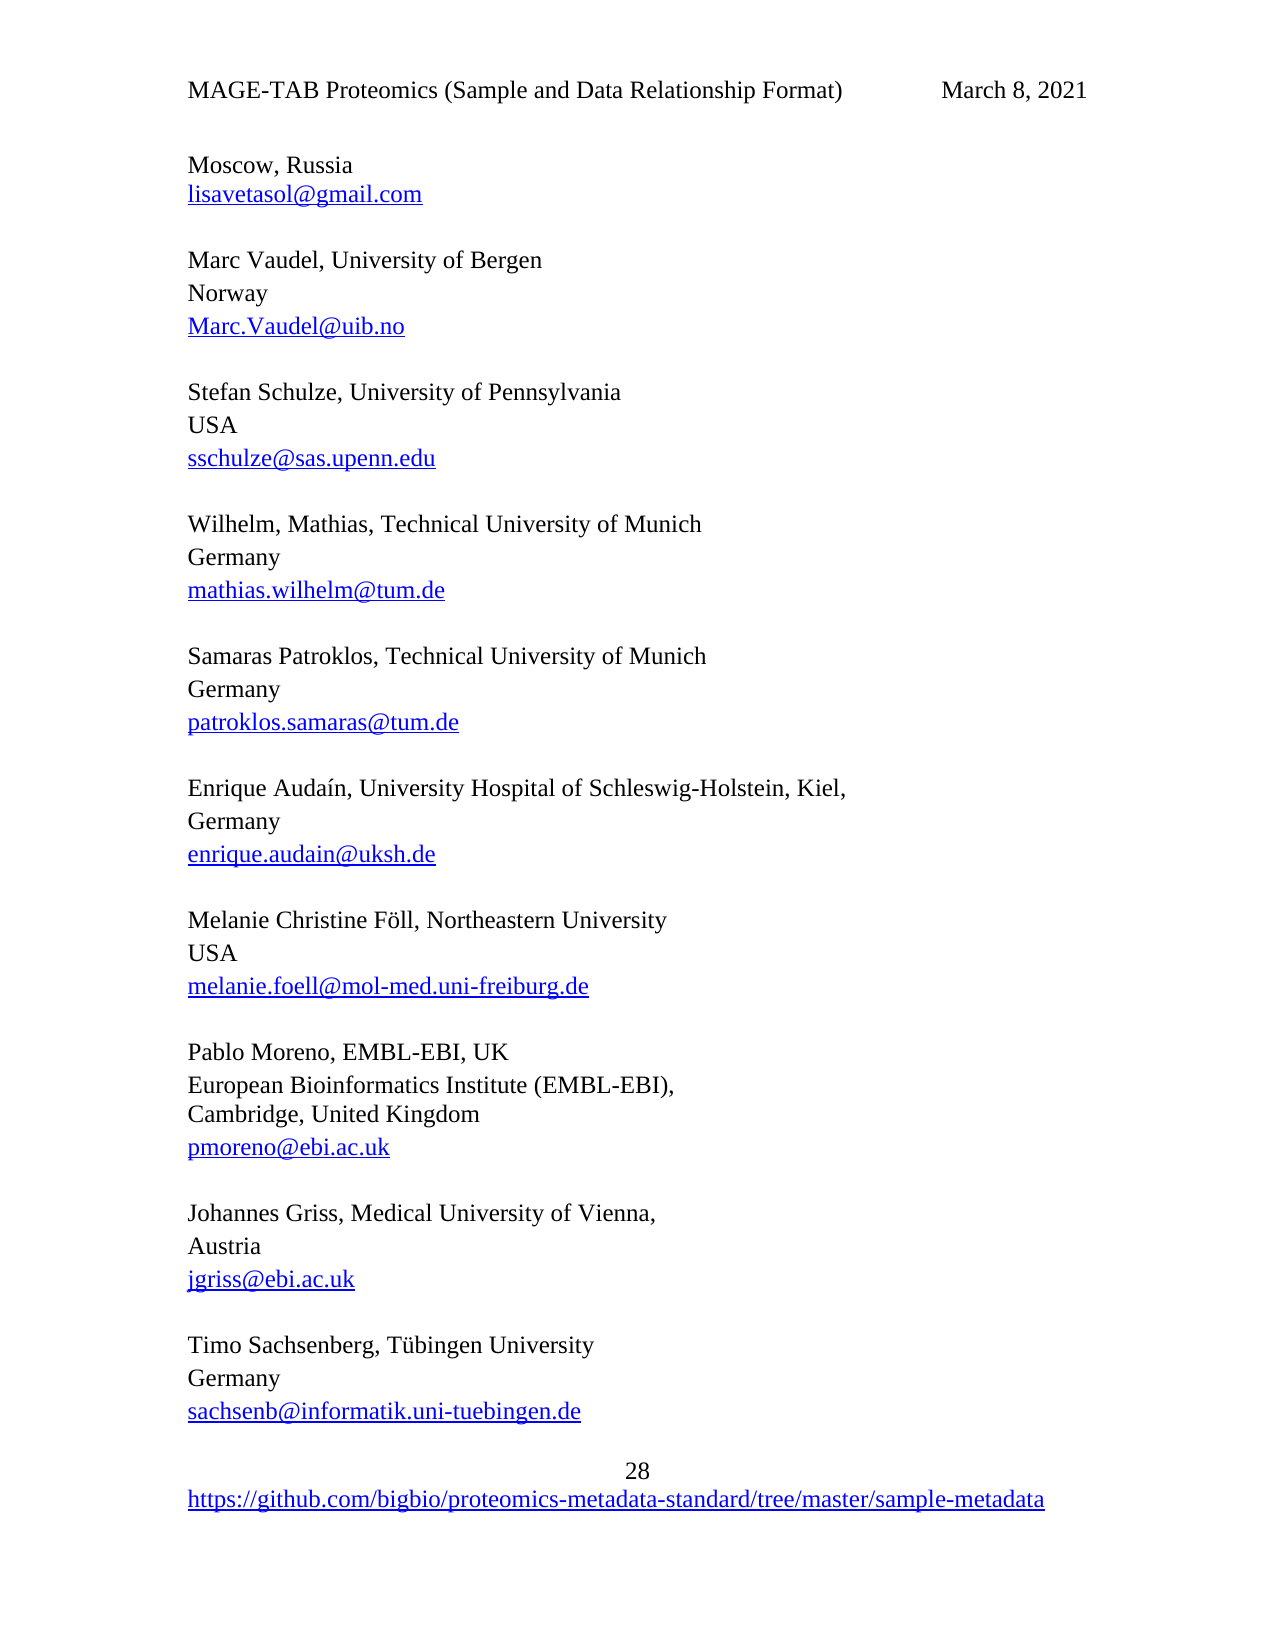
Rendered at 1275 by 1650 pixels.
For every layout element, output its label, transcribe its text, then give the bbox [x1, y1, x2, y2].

text Marc.Vaudel@uib.no [187, 311, 1087, 339]
text Pablo Moreno, EMBL-EBI, UK [187, 1037, 1087, 1066]
text jgriss@ebi.ac.uk [187, 1264, 1087, 1293]
text Moscow, Russia [187, 150, 1087, 179]
text lisavetasol@gmail.com [187, 179, 1087, 207]
text Marc Vaudel, University of Bergen [187, 245, 1087, 273]
text enrique.audain@uksh.de [187, 839, 1087, 868]
text Enrique Audaín, University Hospital of Schleswig-Holstein, Kiel, [187, 773, 1087, 802]
text USA [187, 410, 1087, 439]
text Samaras Patroklos, Technical University of Munich [187, 641, 1087, 670]
text Germany [187, 1363, 1087, 1392]
text pmoreno@ebi.ac.uk [187, 1132, 1087, 1161]
text European Bioinformatics Institute (EMBL-EBI), [187, 1070, 1087, 1099]
text Timo Sachsenberg, Tübingen University [187, 1330, 1087, 1359]
text patroklos.samaras@tum.de [187, 707, 1087, 736]
text USA [187, 938, 1087, 967]
text melanie.foell@mol-med.uni-freiburg.de [187, 971, 1087, 1000]
text Germany [187, 542, 1087, 571]
text Johannes Griss, Medical University of Vienna, [187, 1198, 1087, 1227]
text sachsenb@informatik.uni-tuebingen.de [187, 1396, 1087, 1425]
text Melanie Christine Föll, Northeastern University [187, 905, 1087, 934]
text Norway [187, 278, 1087, 307]
text Cambridge, United Kingdom [187, 1099, 1087, 1128]
text Germany [187, 806, 1087, 835]
text sschulze@sas.upenn.edu [187, 443, 1087, 472]
text Germany [187, 674, 1087, 703]
text mathias.wilhelm@tum.de [187, 575, 1087, 604]
text Austria [187, 1231, 1087, 1260]
text Stefan Schulze, University of Pennsylvania [187, 377, 1087, 406]
text Wilhelm, Mathias, Technical University of Munich [187, 509, 1087, 538]
